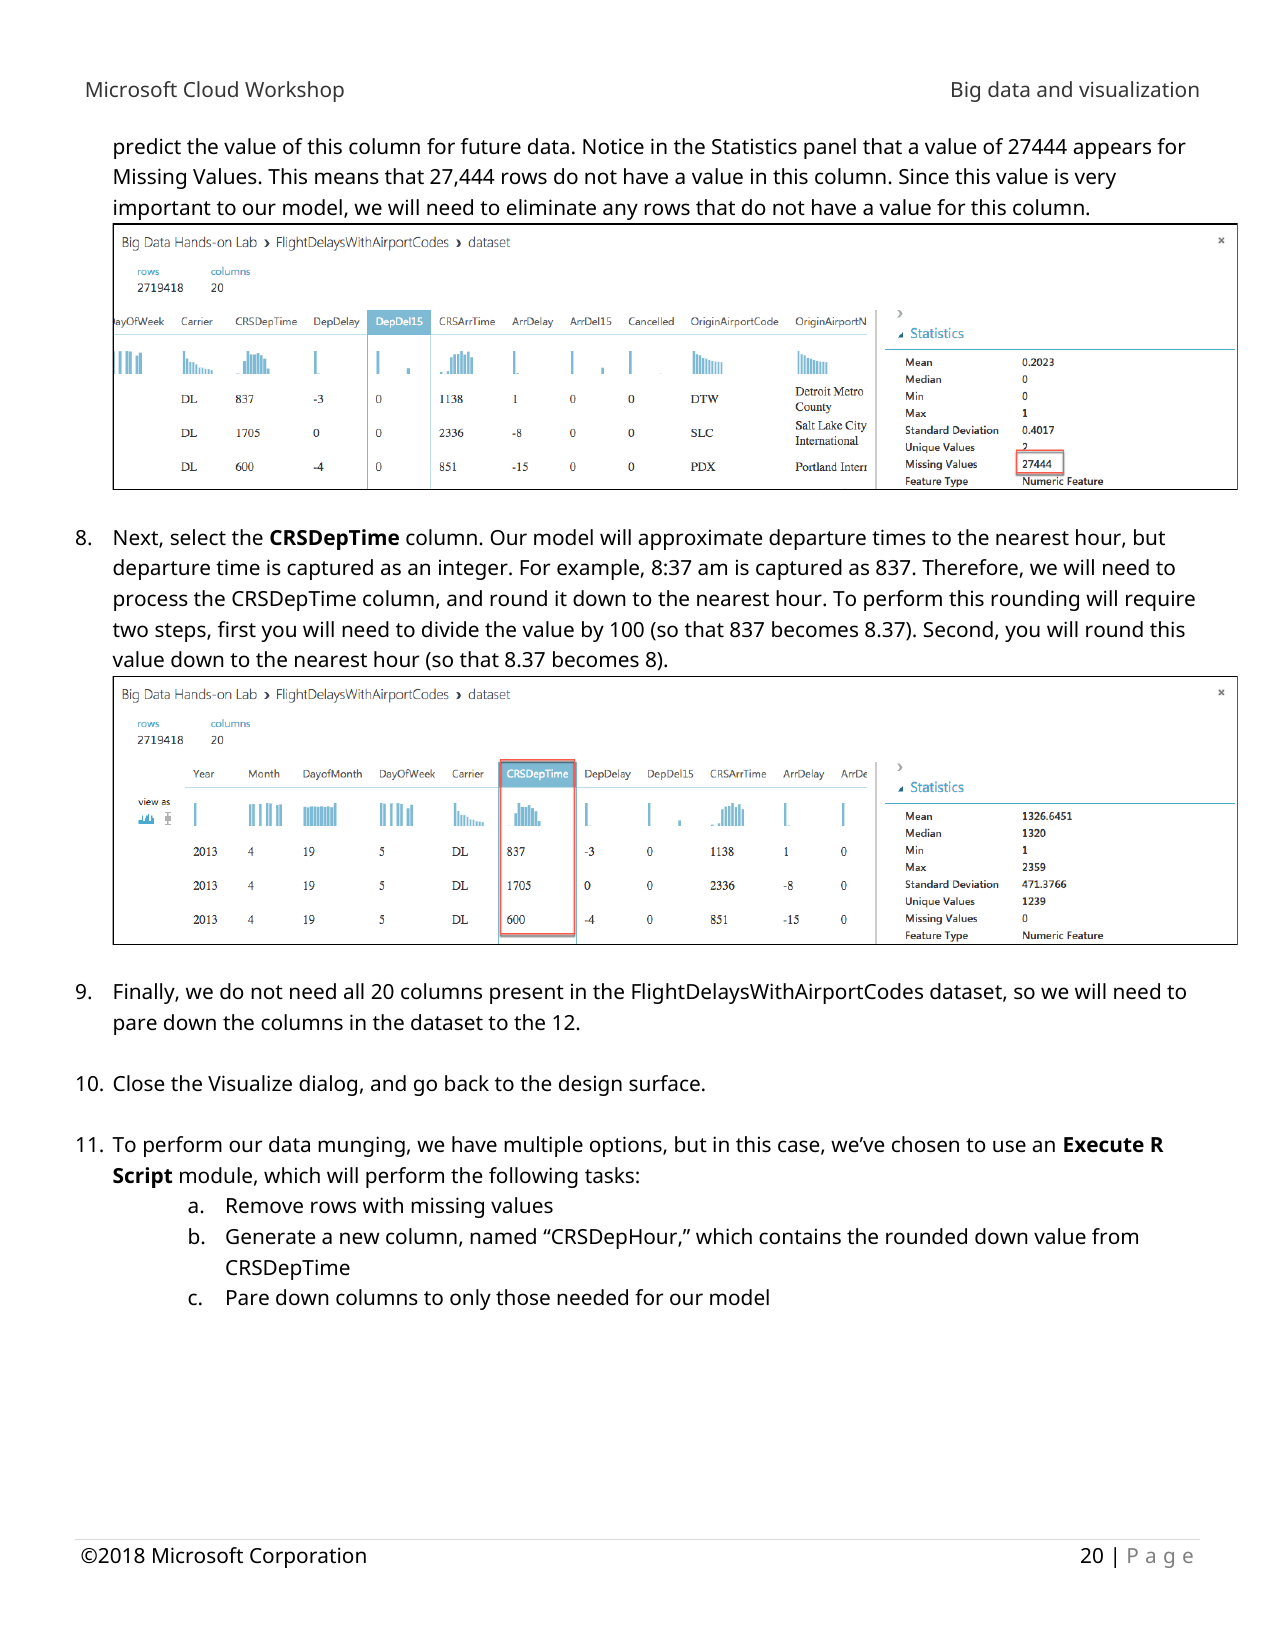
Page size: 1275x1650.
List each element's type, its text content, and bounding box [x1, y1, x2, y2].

list To perform our data munging, we have multiple options, but in this case, we’ve chosen to use an Execute R Script module, which will perform the following tasks: [75, 1130, 1200, 1189]
picture [112, 676, 1238, 945]
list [75, 132, 1200, 490]
list Remove rows with missing values [187, 1192, 1200, 1220]
picture [112, 223, 1238, 490]
list Pare down columns to only those needed for our model [187, 1283, 1200, 1312]
list Close the Visualize dialog, and go back to the design surface. [75, 1069, 1200, 1098]
list Generate a new column, named “CRSDepHour,” which contains the rounded down value from CRSDepTime [187, 1222, 1200, 1281]
list Finally, we do not need all 20 columns present in the FlightDelaysWithAirportCodes dataset, so we will need to pare down the columns in the dataset to the 12. [75, 977, 1200, 1036]
